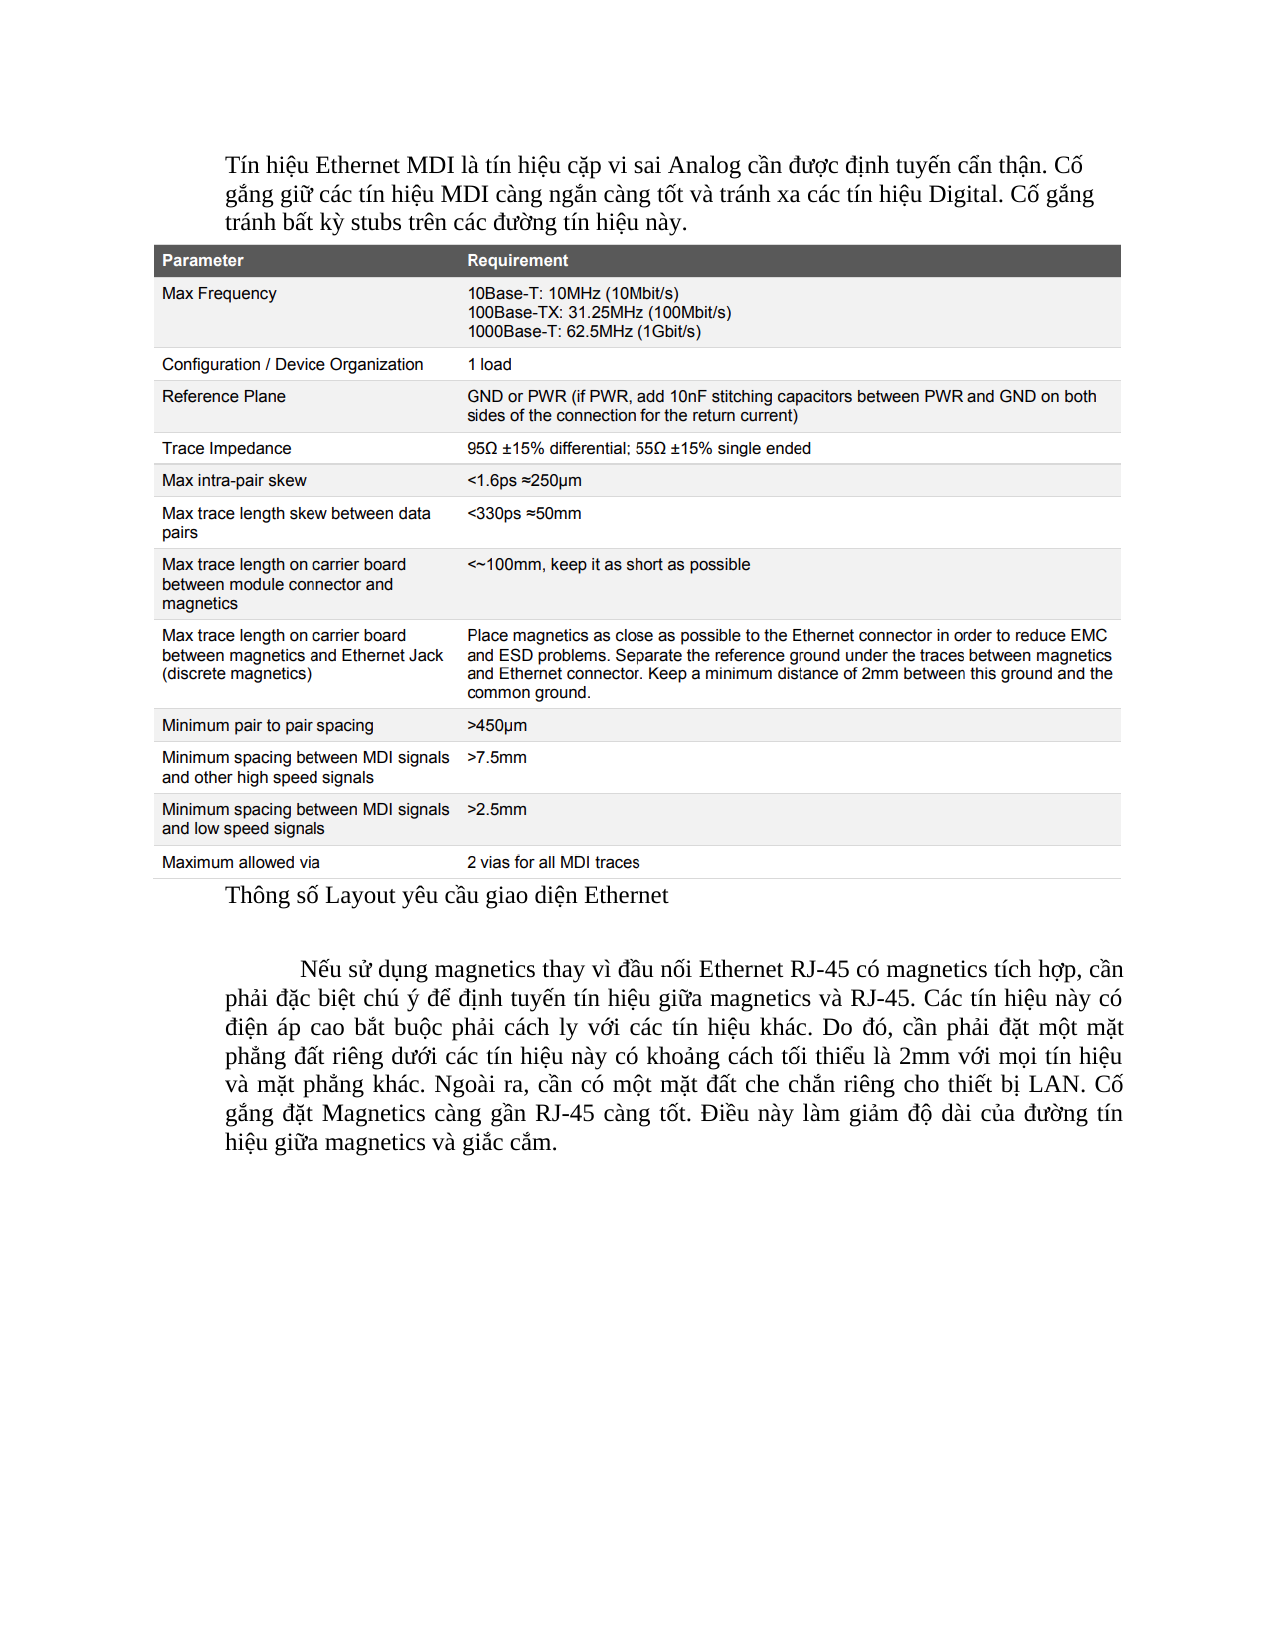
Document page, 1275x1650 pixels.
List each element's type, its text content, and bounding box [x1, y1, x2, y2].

text Nếu sử dụng magnetics thay vì đầu nối Ethernet RJ-45 có magnetics tích hợp, cần phải đặc biệt chú ý để định tuyến tín hiệu giữa magnetics và RJ-45. Các tín hiệu này có điện áp cao bắt buộc phải cách ly với các tín hiệu khác. Do đó, cần phải đặt một mặt phẳng đất riêng dưới các tín hiệu này có khoảng cách tối thiểu là 2mm với mọi tín hiệu và mặt phẳng khác. Ngoài ra, cần có một mặt đất che chắn riêng cho thiết bị LAN. Cố gắng đặt Magnetics càng gần RJ-45 càng tốt. Điều này làm giảm độ dài của đường tín hiệu giữa magnetics và giắc cắm. [225, 954, 1125, 1156]
list Tín hiệu Ethernet MDI là tín hiệu cặp vi sai Analog cần được định tuyến cẩn thận. Cố gắng giữ các tín hiệu MDI càng ngắn càng tốt và tránh xa các tín hiệu Digital. Cố gắng tránh bất kỳ stubs trên các đường tín hiệu này. [225, 150, 1125, 236]
picture [150, 242, 1125, 881]
list Thông số Layout yêu cầu giao diện Ethernet [225, 881, 1125, 909]
